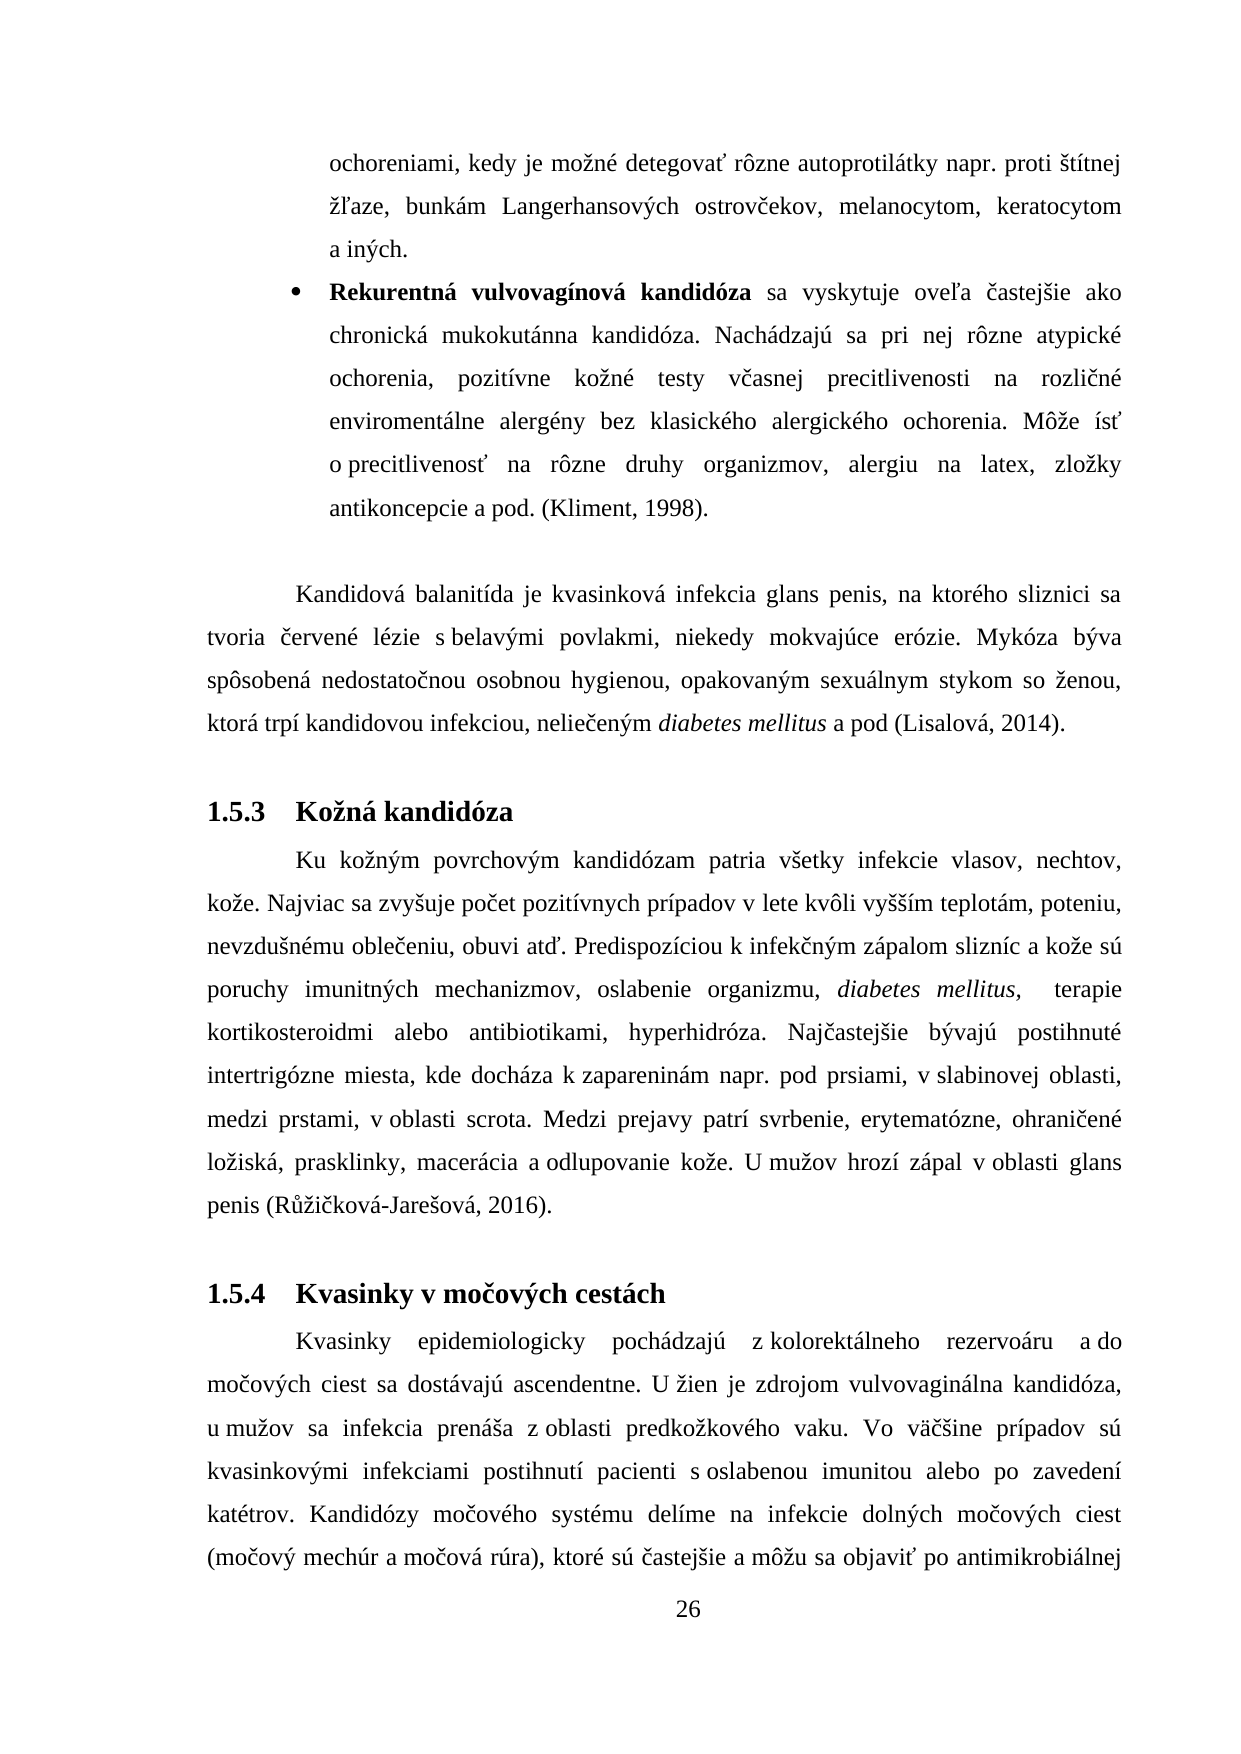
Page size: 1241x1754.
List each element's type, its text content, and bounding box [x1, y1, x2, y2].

text Kandidová balanitída je kvasinková infekcia glans penis, na ktorého sliznici sa tvoria červené lézie s belavými povlakmi, niekedy mokvajúce erózie. Mykóza býva spôsobená nedostatočnou osobnou hygienou, opakovaným sexuálnym stykom so ženou, ktorá trpí kandidovou infekciou, neliečeným diabetes mellitus a pod (Lisalová, 2014). [207, 579, 1122, 737]
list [292, 148, 1122, 263]
text Ku kožným povrchovým kandidózam patria všetky infekcie vlasov, nechtov, kože. Najviac sa zvyšuje počet pozitívnych prípadov v lete kvôli vyšším teplotám, poteniu, nevzdušnému oblečeniu, obuvi atď. Predispozíciou k infekčným zápalom slizníc a kože sú poruchy imunitných mechanizmov, oslabenie organizmu, diabetes mellitus, terapie kortikosteroidmi alebo antibiotikami, hyperhidróza. Najčastejšie bývajú postihnuté intertrigózne miesta, kde docháza k zapareninám napr. pod prsiami, v slabinovej oblasti, medzi prstami, v oblasti scrota. Medzi prejavy patrí svrbenie, erytematózne, ohraničené ložiská, prasklinky, macerácia a odlupovanie kože. U mužov hrozí zápal v oblasti glans penis (Růžičková-Jarešová, 2016). [207, 845, 1122, 1219]
text 1.5.4 Kvasinky v močových cestách [207, 1276, 1122, 1310]
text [207, 1326, 1122, 1571]
text 1.5.3 Kožná kandidóza [207, 794, 1122, 828]
list Rekurentná vulvovagínová kandidóza sa vyskytuje oveľa častejšie ako chronická mukokutánna kandidóza. Nachádzajú sa pri nej rôzne atypické ochorenia, pozitívne kožné testy včasnej precitlivenosti na rozličné enviromentálne alergény bez klasického alergického ochorenia. Môže ísť o precitlivenosť na rôzne druhy organizmov, alergiu na latex, zložky antikoncepcie a pod. (Kliment, 1998). [292, 277, 1122, 521]
